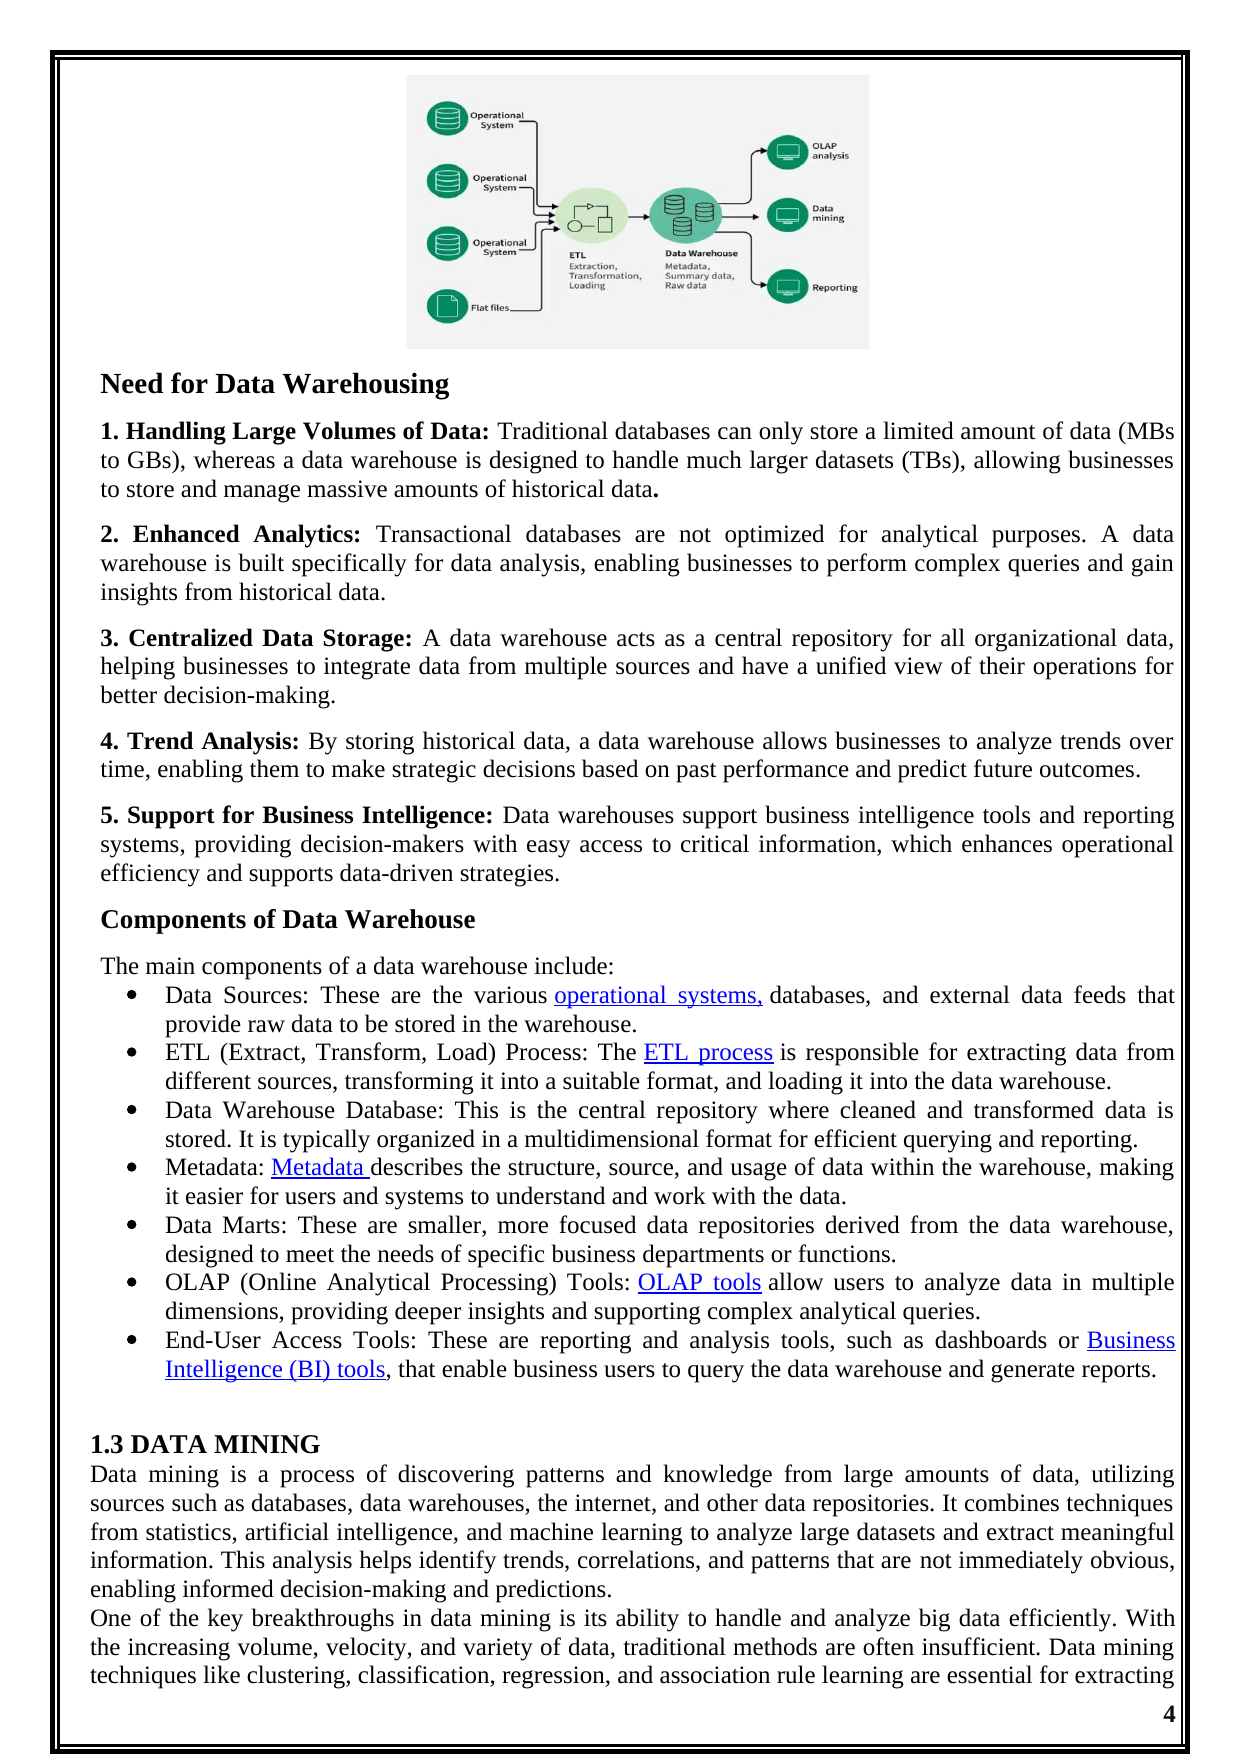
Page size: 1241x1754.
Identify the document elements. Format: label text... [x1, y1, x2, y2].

subtitle 4. Trend Analysis: By storing historical data, a data warehouse allows businesses to analyze trends over time, enabling them to make strategic decisions based on past performance and predict future outcomes. [100, 726, 1176, 783]
list Metadata: Metadata describes the structure, source, and usage of data within the warehouse, making it easier for users and systems to understand and work with the data. [127, 1152, 1176, 1210]
subtitle Need for Data Warehousing [100, 366, 1176, 399]
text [90, 1603, 1176, 1689]
list Data Warehouse Database: This is the central repository where cleaned and transformed data is stored. It is typically organized in a multidimensional format for efficient querying and reporting. [127, 1095, 1176, 1152]
text 1.3 DATA MINING [90, 1428, 1176, 1459]
picture [406, 75, 870, 349]
subtitle The main components of a data warehouse include: [100, 951, 1176, 980]
subtitle 5. Support for Business Intelligence: Data warehouses support business intelligence tools and reporting systems, providing decision-makers with easy access to critical information, which enhances operational efficiency and supports data-driven strategies. [100, 800, 1176, 886]
subtitle 3. Centralized Data Storage: A data warehouse acts as a central repository for all organizational data, helping businesses to integrate data from multiple sources and have a unified view of their operations for better decision-making. [100, 623, 1176, 709]
subtitle 2. Enhanced Analytics: Transactional databases are not optimized for analytical purposes. A data warehouse is built specifically for data analysis, enabling businesses to perform complex queries and gain insights from historical data. [100, 519, 1176, 606]
text Data mining is a process of discovering patterns and knowledge from large amounts of data, utilizing sources such as databases, data warehouses, the internet, and other data repositories. It combines techniques from statistics, artificial intelligence, and machine learning to analyze large datasets and extract meaningful information. This analysis helps identify trends, correlations, and patterns that are not immediately obvious, enabling informed decision-making and predictions. [90, 1459, 1176, 1603]
list ETL (Extract, Transform, Load) Process: The ETL process is responsible for extracting data from different sources, transforming it into a suitable format, and loading it into the data warehouse. [127, 1037, 1176, 1095]
list Data Sources: These are the various operational systems, databases, and external data feeds that provide raw data to be stored in the warehouse. [127, 980, 1176, 1037]
list End-User Access Tools: These are reporting and analysis tools, such as dashboards or Business Intelligence (BI) tools, that enable business users to query the data warehouse and generate reports. [127, 1325, 1176, 1382]
subtitle 1. Handling Large Volumes of Data: Traditional databases can only store a limited amount of data (MBs to GBs), whereas a data warehouse is designed to handle much larger datasets (TBs), allowing businesses to store and manage massive amounts of historical data. [100, 416, 1176, 503]
list OLAP (Online Analytical Processing) Tools: OLAP tools allow users to analyze data in multiple dimensions, providing deeper insights and supporting complex analytical queries. [127, 1267, 1176, 1325]
list Data Marts: These are smaller, more focused data repositories derived from the data warehouse, designed to meet the needs of specific business departments or functions. [127, 1210, 1176, 1267]
subtitle Components of Data Warehouse [100, 903, 1176, 934]
